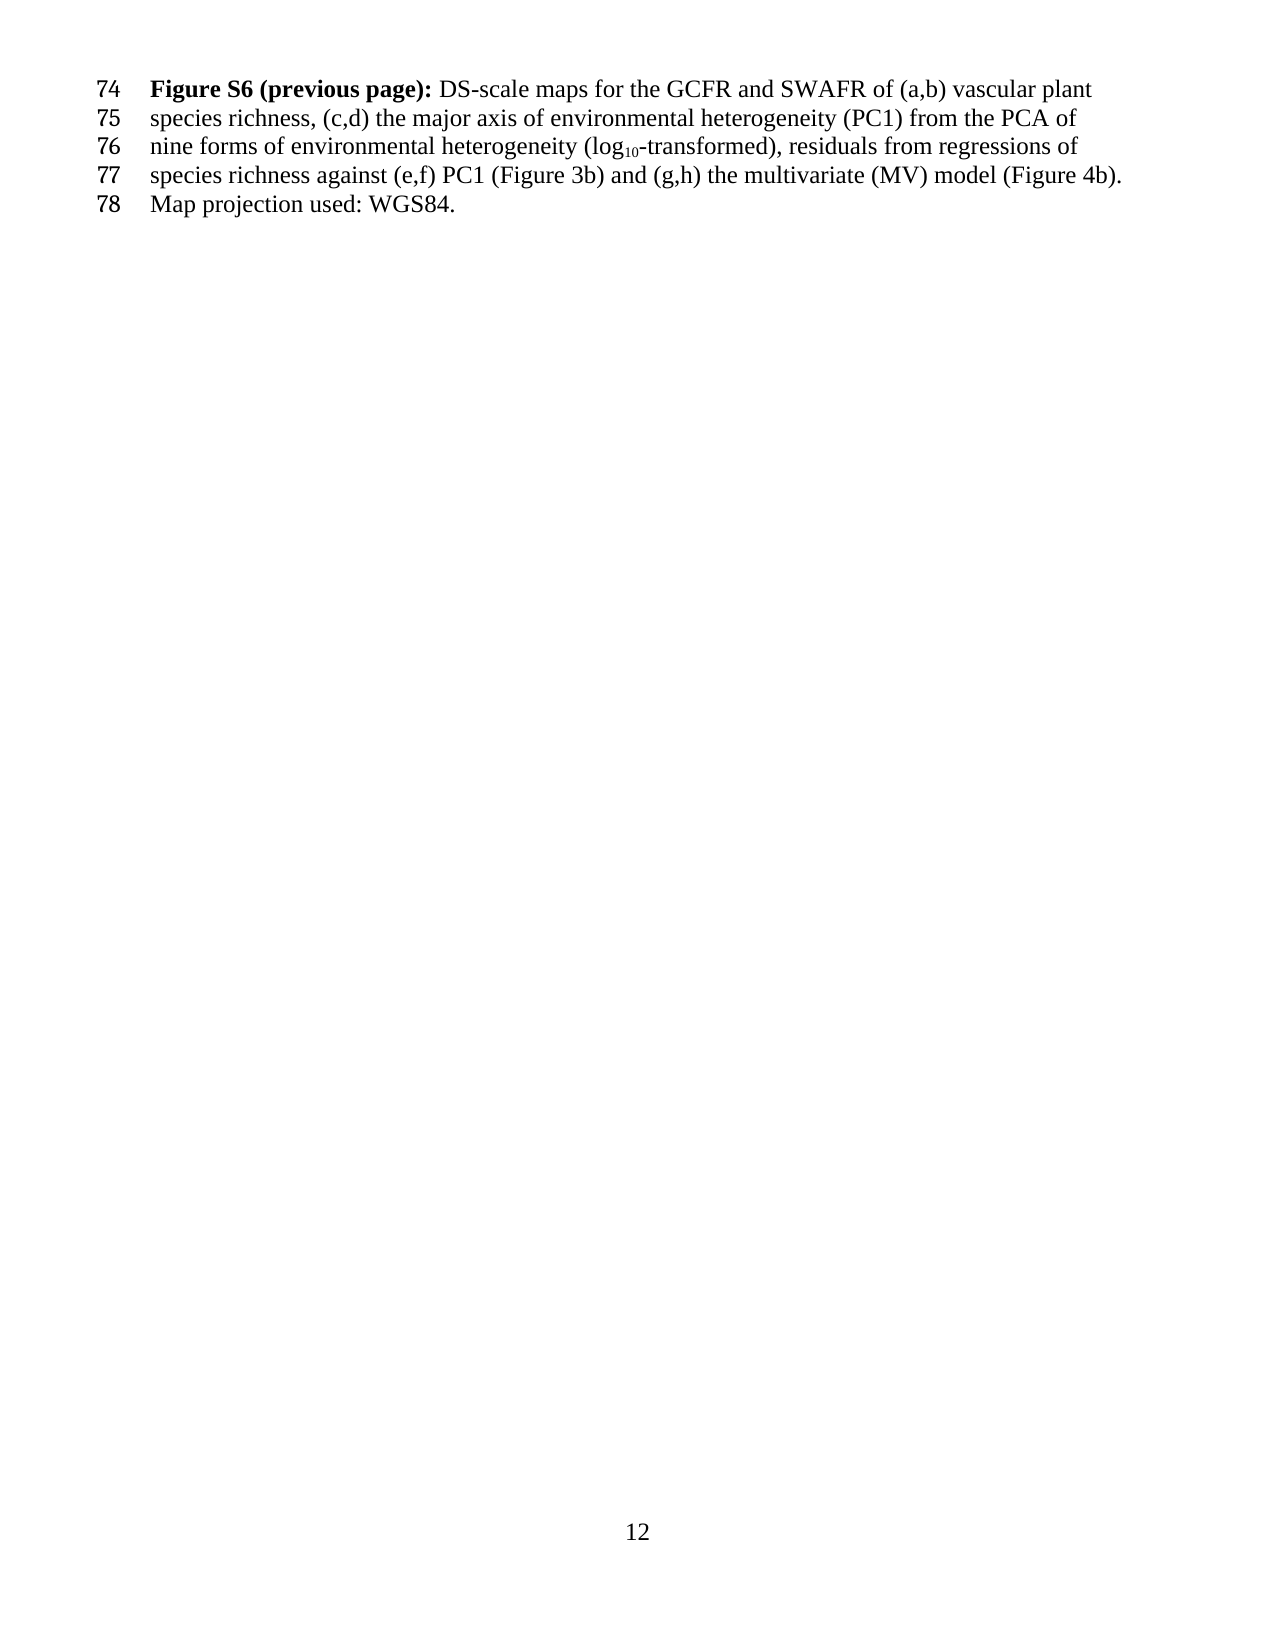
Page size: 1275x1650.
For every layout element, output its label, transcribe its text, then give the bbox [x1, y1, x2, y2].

text Figure S6 (previous page): DS-scale maps for the GCFR and SWAFR of (a,b) vascular plant species richness, (c,d) the major axis of environmental heterogeneity (PC1) from the PCA of nine forms of environmental heterogeneity (log10-transformed), residuals from regressions of species richness against (e,f) PC1 (Figure 3b) and (g,h) the multivariate (MV) model (Figure 4b). Map projection used: WGS84. [150, 74, 1125, 218]
